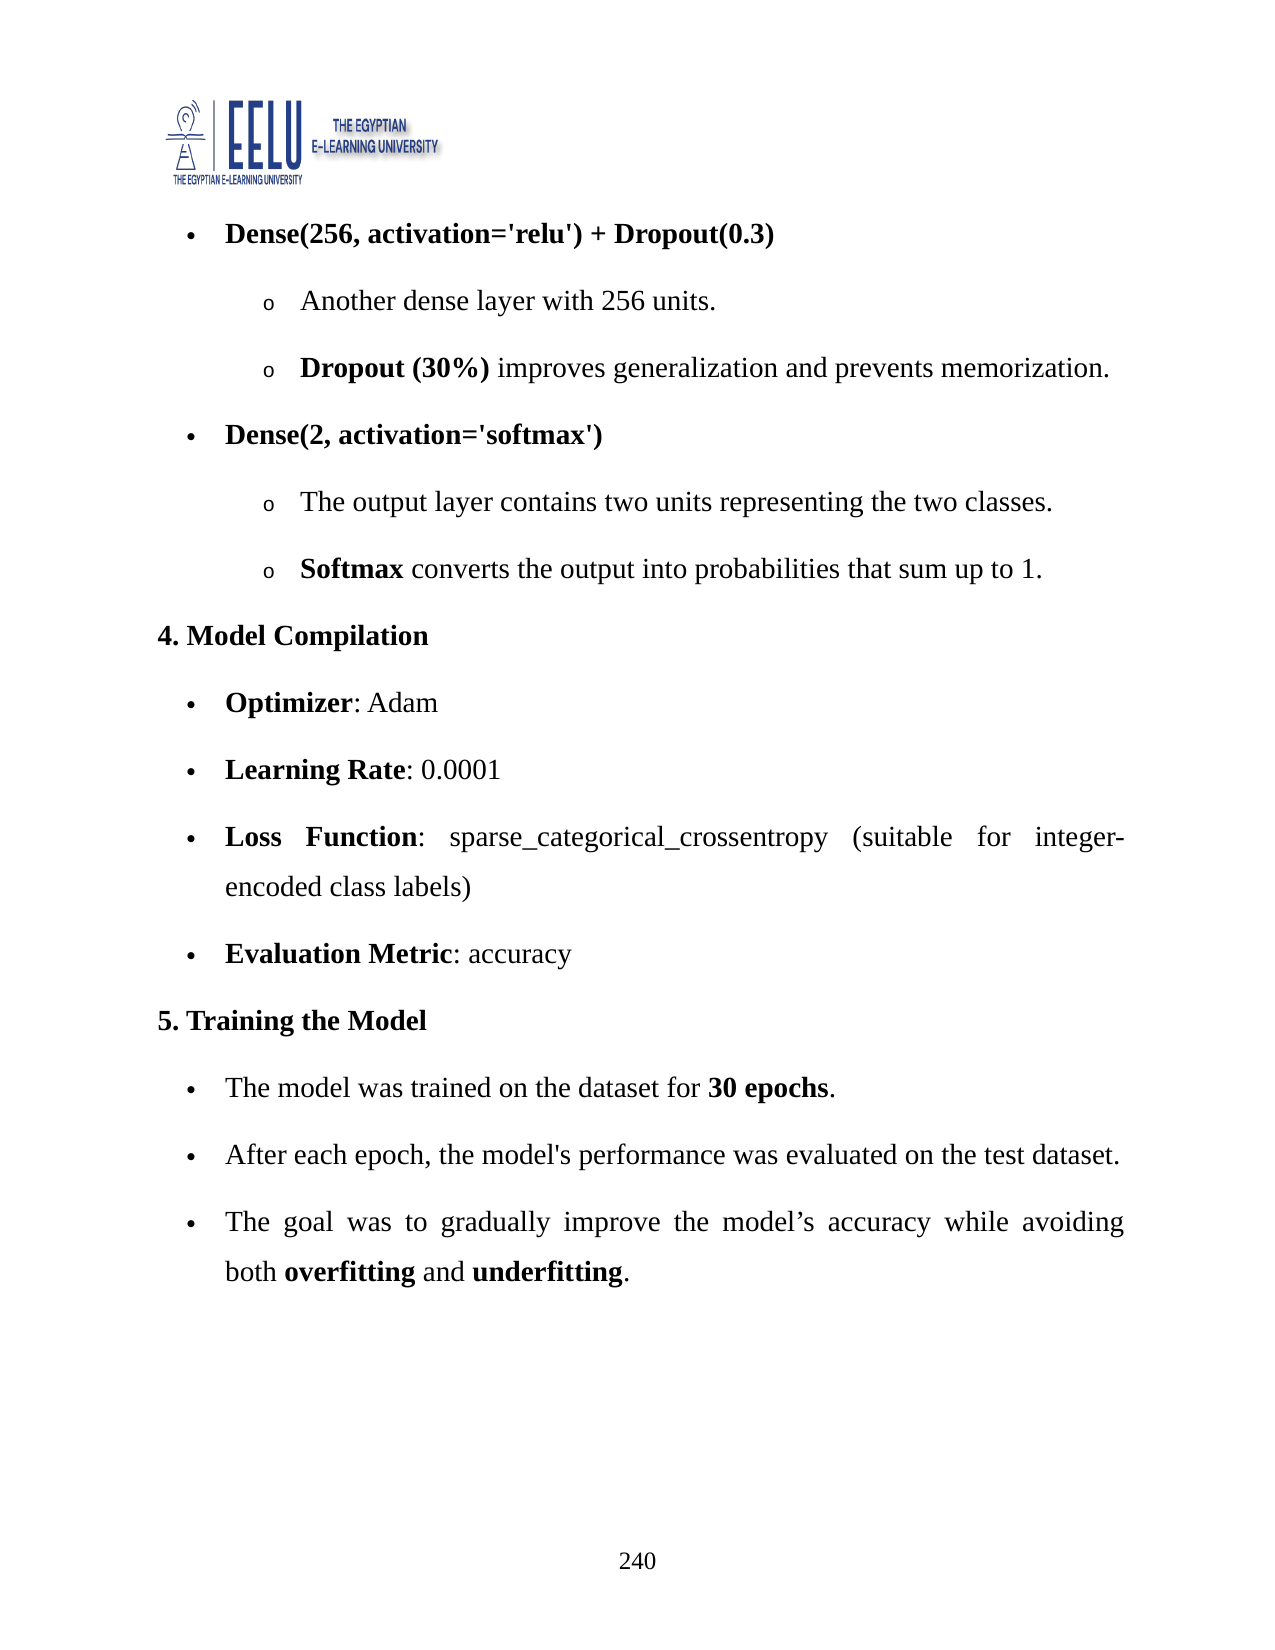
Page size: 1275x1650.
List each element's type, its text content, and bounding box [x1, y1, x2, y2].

list Another dense layer with 256 units. [262, 283, 1125, 317]
list Dense(256, activation='relu') + Dropout(0.3) [187, 216, 1125, 250]
list Learning Rate: 0.0001 [187, 752, 1125, 786]
list The model was trained on the dataset for 30 epochs. [187, 1070, 1125, 1104]
list Softmax converts the output into probabilities that sum up to 1. [262, 551, 1125, 585]
list Dense(2, activation='softmax') [187, 417, 1125, 451]
list After each epoch, the model's performance was evaluated on the test dataset. [187, 1137, 1125, 1171]
text 5. Training the Model [150, 1003, 1125, 1037]
list Loss Function: sparse_categorical_crossentropy (suitable for integer-encoded class labels) [187, 819, 1125, 903]
list The output layer contains two units representing the two classes. [262, 484, 1125, 518]
text 4. Model Compilation [150, 618, 1125, 652]
list Dropout (30%) improves generalization and prevents memorization. [262, 350, 1125, 384]
list The goal was to gradually improve the model’s accuracy while avoiding both overfitting and underfitting. [187, 1204, 1125, 1288]
list Evaluation Metric: accuracy [187, 936, 1125, 970]
list Optimizer: Adam [187, 685, 1125, 719]
picture [150, 75, 444, 188]
